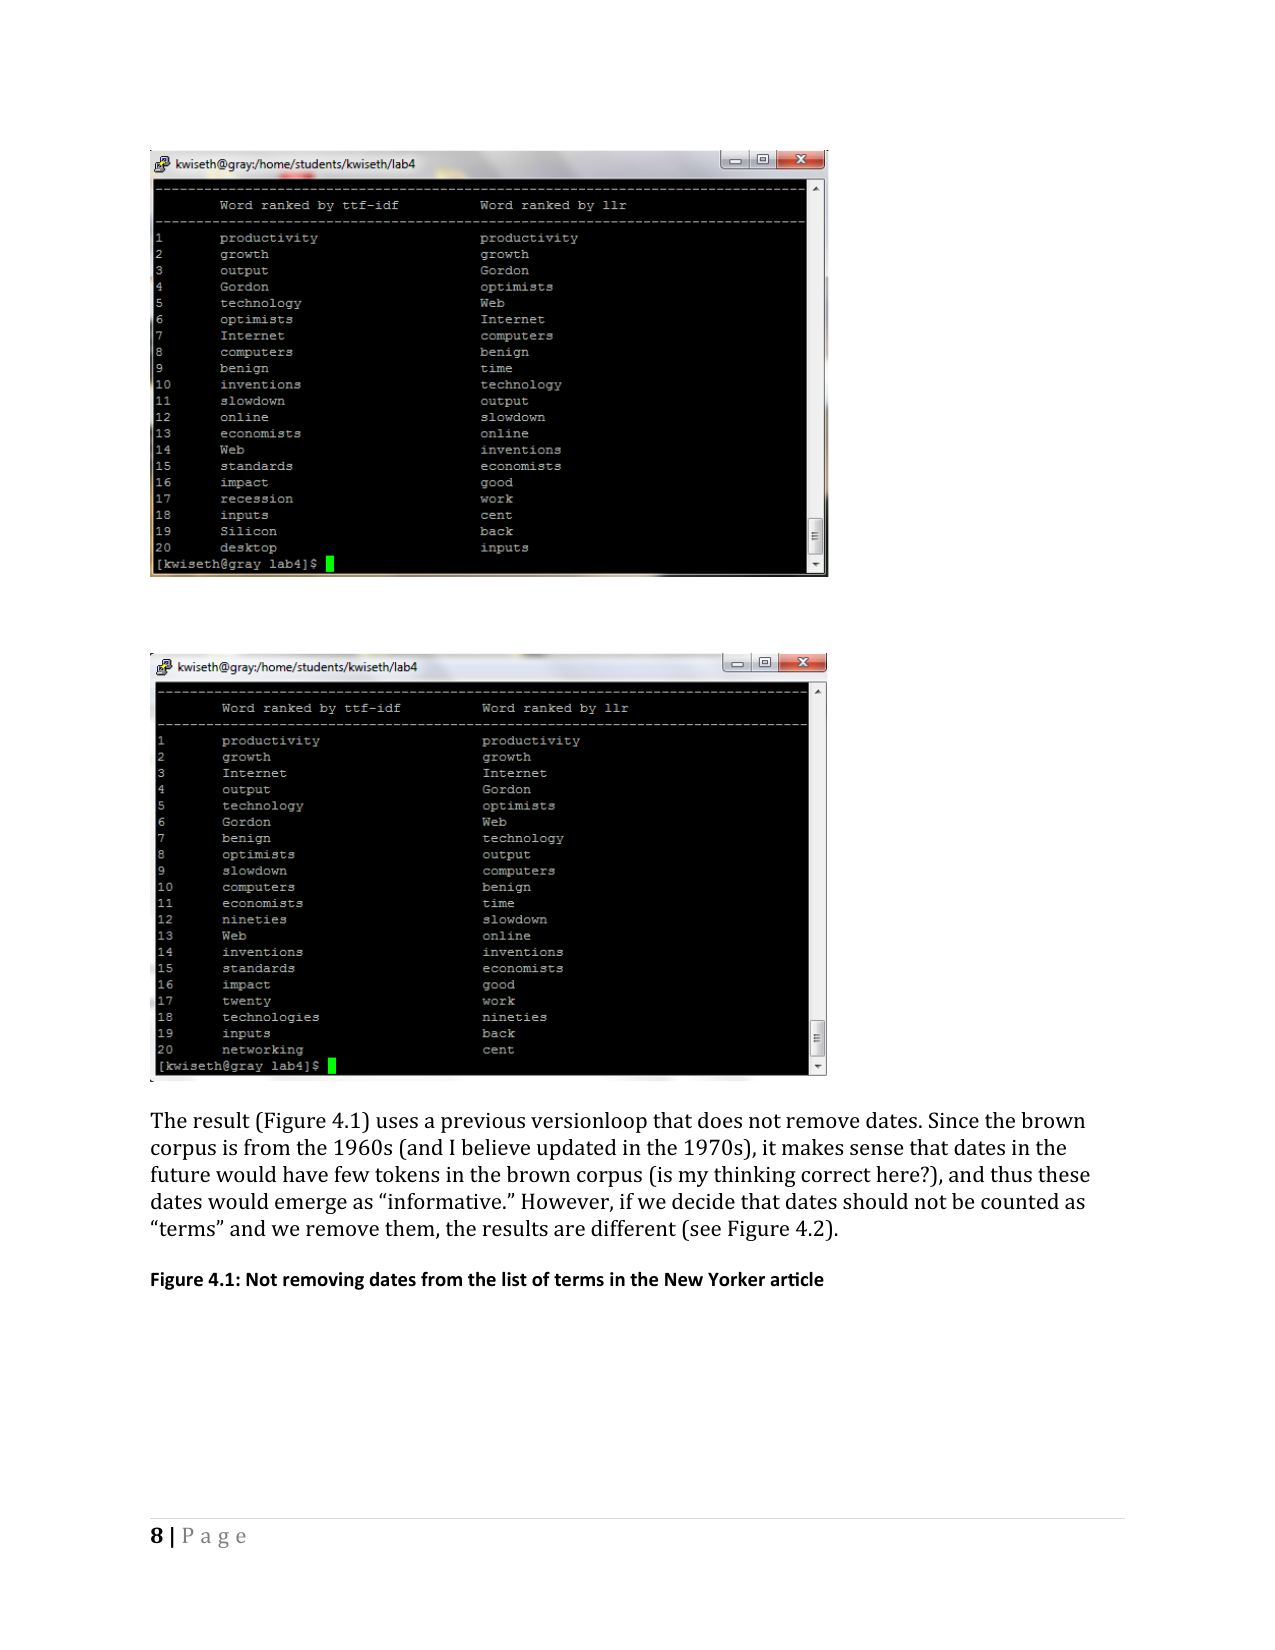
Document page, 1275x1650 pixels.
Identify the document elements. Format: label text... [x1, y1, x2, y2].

text Figure 4.1: Not removing dates from the list of terms in the New Yorker article [150, 1266, 1125, 1292]
picture [150, 150, 829, 577]
picture [150, 653, 828, 1082]
text The result (Figure 4.1) uses a previous versionloop that does not remove dates. Since the brown corpus is from the 1960s (and I believe updated in the 1970s), it makes sense that dates in the future would have few tokens in the brown corpus (is my thinking correct here?), and thus these dates would emerge as “informative.” However, if we decide that dates should not be counted as “terms” and we remove them, the results are different (see Figure 4.2). [150, 1107, 1125, 1241]
